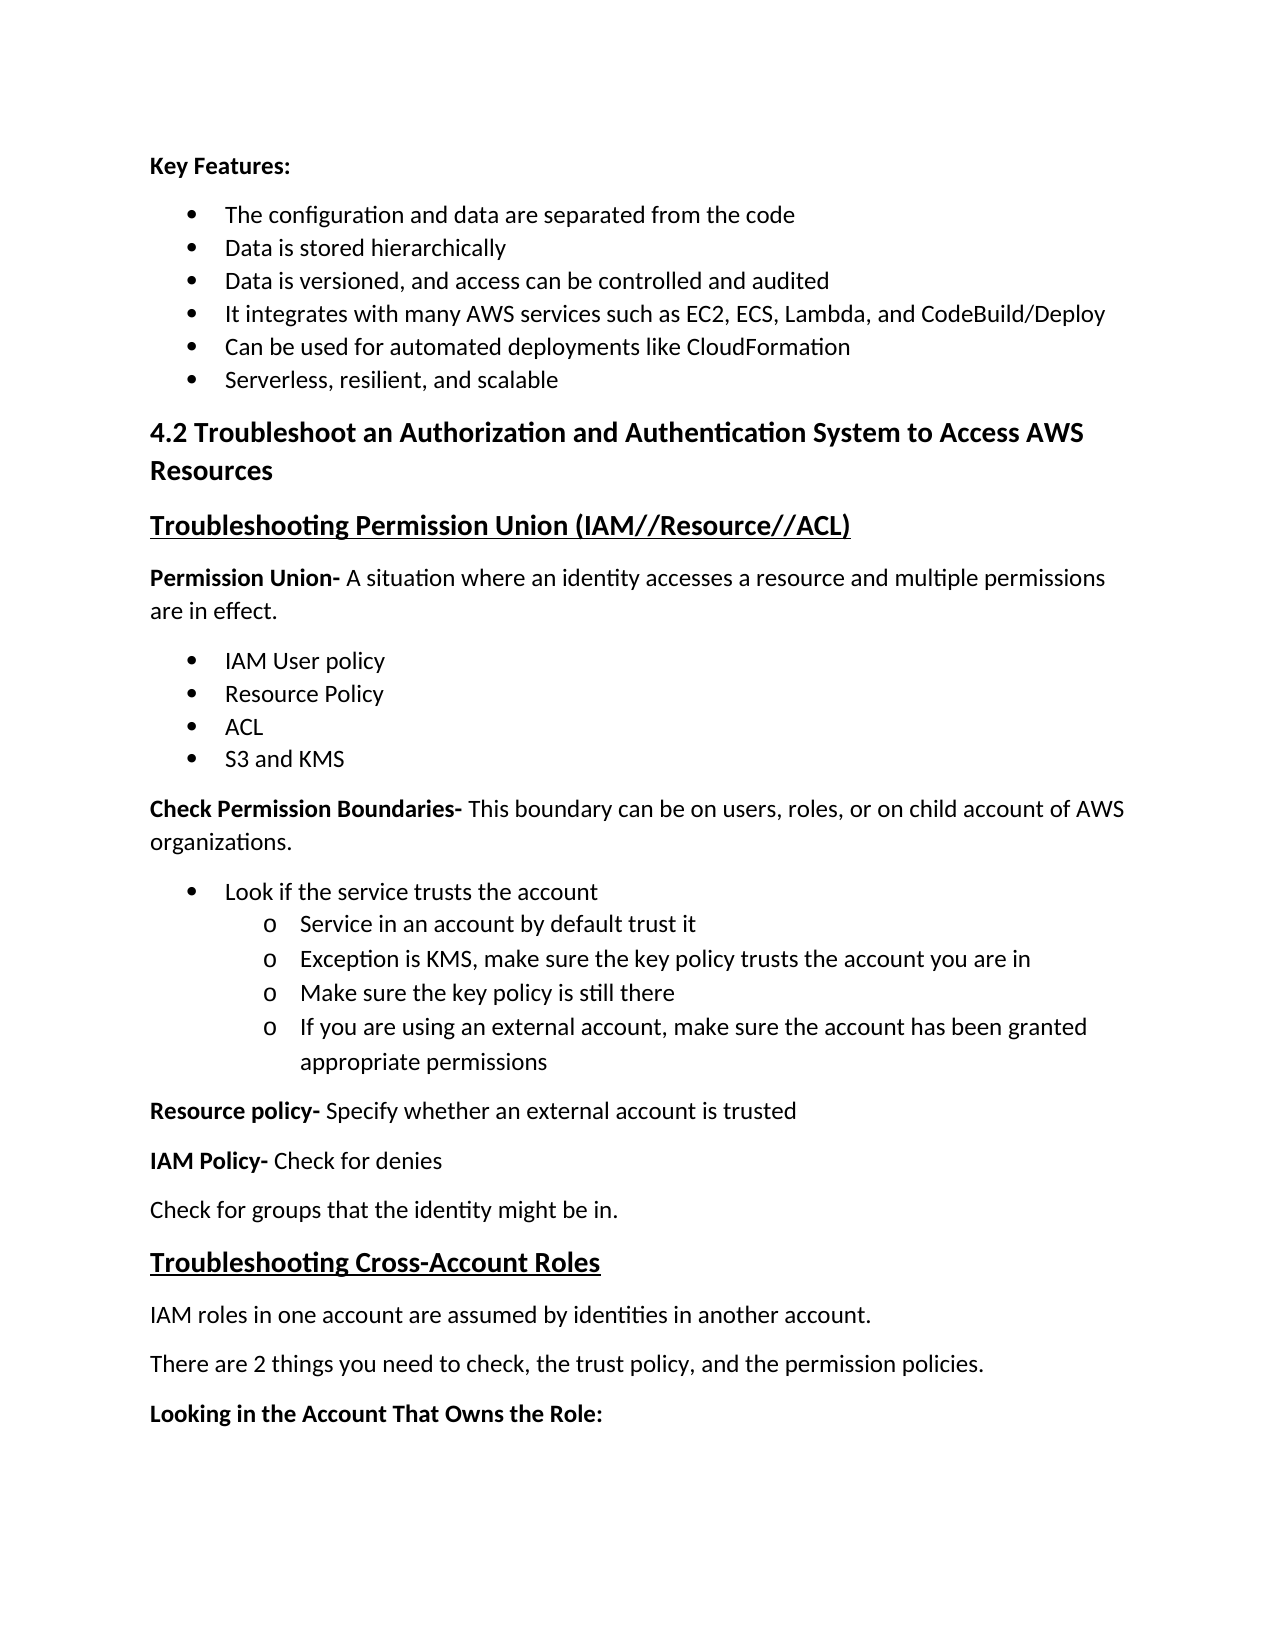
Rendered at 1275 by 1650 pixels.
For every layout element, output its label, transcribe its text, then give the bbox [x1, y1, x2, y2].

list Exception is KMS, make sure the key policy trusts the account you are in [262, 943, 1125, 975]
text Troubleshooting Cross-Account Roles [150, 1244, 1125, 1279]
list Make sure the key policy is still there [262, 977, 1125, 1009]
list Serverless, resilient, and scalable [187, 364, 1125, 395]
list Can be used for automated deployments like CloudFormation [187, 331, 1125, 362]
text Resource policy- Specify whether an external account is trusted [150, 1095, 1125, 1126]
list Data is stored hierarchically [187, 232, 1125, 263]
list Resource Policy [187, 678, 1125, 708]
list IAM User policy [187, 645, 1125, 675]
list Look if the service trusts the account [187, 876, 1125, 906]
text IAM roles in one account are assumed by identities in another account. [150, 1299, 1125, 1329]
list The configuration and data are separated from the code [187, 199, 1125, 230]
list Service in an account by default trust it [262, 909, 1125, 940]
list Data is versioned, and access can be controlled and audited [187, 265, 1125, 296]
text IAM Policy- Check for denies [150, 1145, 1125, 1175]
list S3 and KMS [187, 744, 1125, 774]
text 4.2 Troubleshoot an Authorization and Authentication System to Access AWS Resources [150, 414, 1125, 488]
text Check Permission Boundaries- This boundary can be on users, roles, or on child account of AWS organizations. [150, 793, 1125, 857]
list ACL [187, 711, 1125, 741]
text Looking in the Account That Owns the Role: [150, 1398, 1125, 1429]
list It integrates with many AWS services such as EC2, ECS, Lambda, and CodeBuild/Deploy [187, 298, 1125, 329]
list If you are using an external account, make sure the account has been granted appropriate permissions [262, 1011, 1125, 1076]
text There are 2 things you need to check, the trust policy, and the permission policies. [150, 1349, 1125, 1379]
text Permission Union- A situation where an identity accesses a resource and multiple permissions are in effect. [150, 562, 1125, 626]
text Key Features: [150, 150, 1125, 181]
text Check for groups that the identity might be in. [150, 1194, 1125, 1225]
text Troubleshooting Permission Union (IAM//Resource//ACL) [150, 507, 1125, 543]
